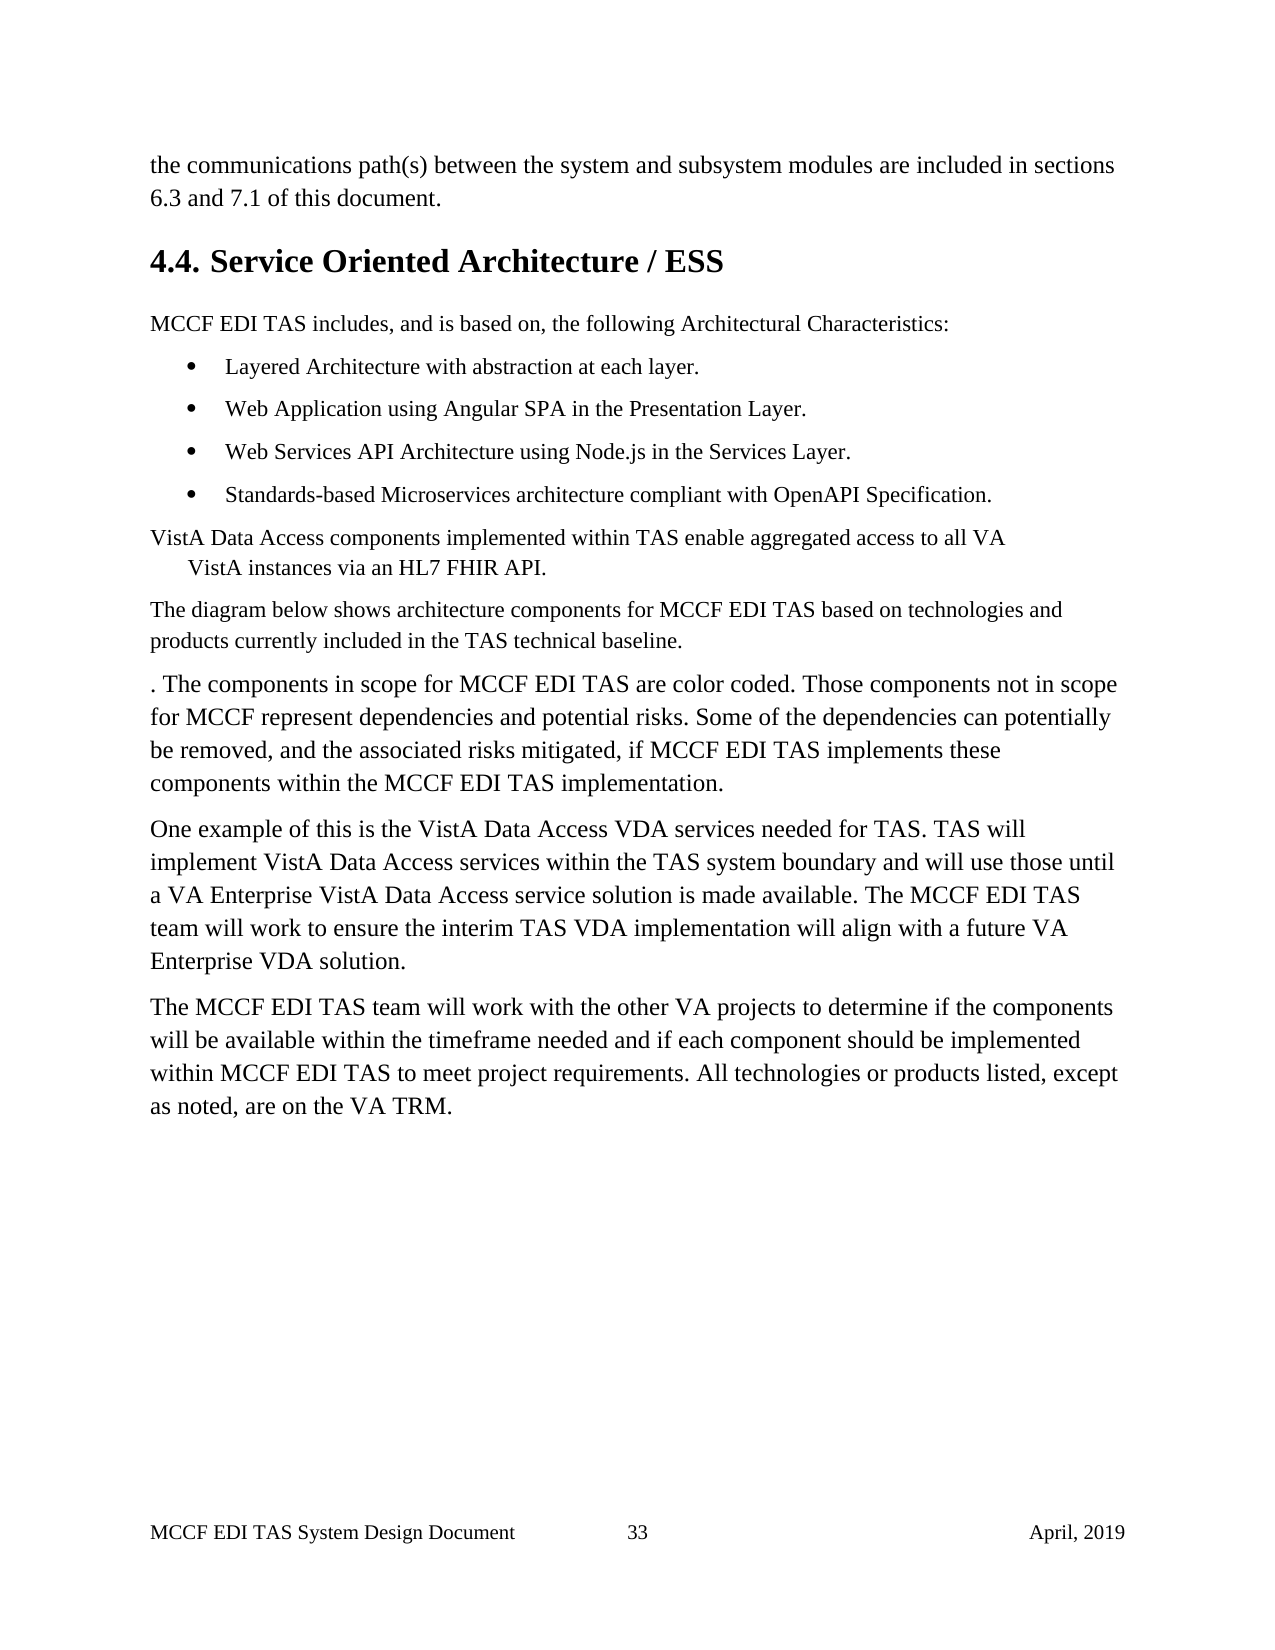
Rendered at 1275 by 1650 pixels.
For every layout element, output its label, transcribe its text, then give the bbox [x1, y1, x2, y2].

text The diagram below shows architecture components for MCCF EDI TAS based on technologies and products currently included in the TAS technical baseline. [150, 597, 1125, 653]
list Web Services API Architecture using Node.js in the Services Layer. [187, 438, 1125, 464]
subtitle Service Oriented Architecture / ESS [150, 241, 1125, 279]
list Web Application using Angular SPA in the Presentation Layer. [187, 396, 1125, 422]
text MCCF EDI TAS includes, and is based on, the following Architectural Characteristics: [150, 310, 1125, 336]
list Layered Architecture with abstraction at each layer. [187, 353, 1125, 379]
list Standards-based Microservices architecture compliant with OpenAPI Specification. [187, 481, 1125, 507]
text One example of this is the VistA Data Access VDA services needed for TAS. TAS will implement VistA Data Access services within the TAS system boundary and will use those until a VA Enterprise VistA Data Access service solution is made available. The MCCF EDI TAS team will work to ensure the interim TAS VDA implementation will align with a future VA Enterprise VDA solution. [150, 814, 1125, 975]
text The MCCF EDI TAS team will work with the other VA projects to determine if the components will be available within the timeframe needed and if each component should be implemented within MCCF EDI TAS to meet project requirements. All technologies or products listed, except as noted, are on the VA TRM. [150, 992, 1125, 1119]
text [150, 150, 1125, 212]
text . The components in scope for MCCF EDI TAS are color coded. Those components not in scope for MCCF represent dependencies and potential risks. Some of the dependencies can potentially be removed, and the associated risks mitigated, if MCCF EDI TAS implements these components within the MCCF EDI TAS implementation. [150, 669, 1125, 797]
text VistA Data Access components implemented within TAS enable aggregated access to all VA VistA instances via an HL7 FHIR API. [150, 524, 1050, 580]
